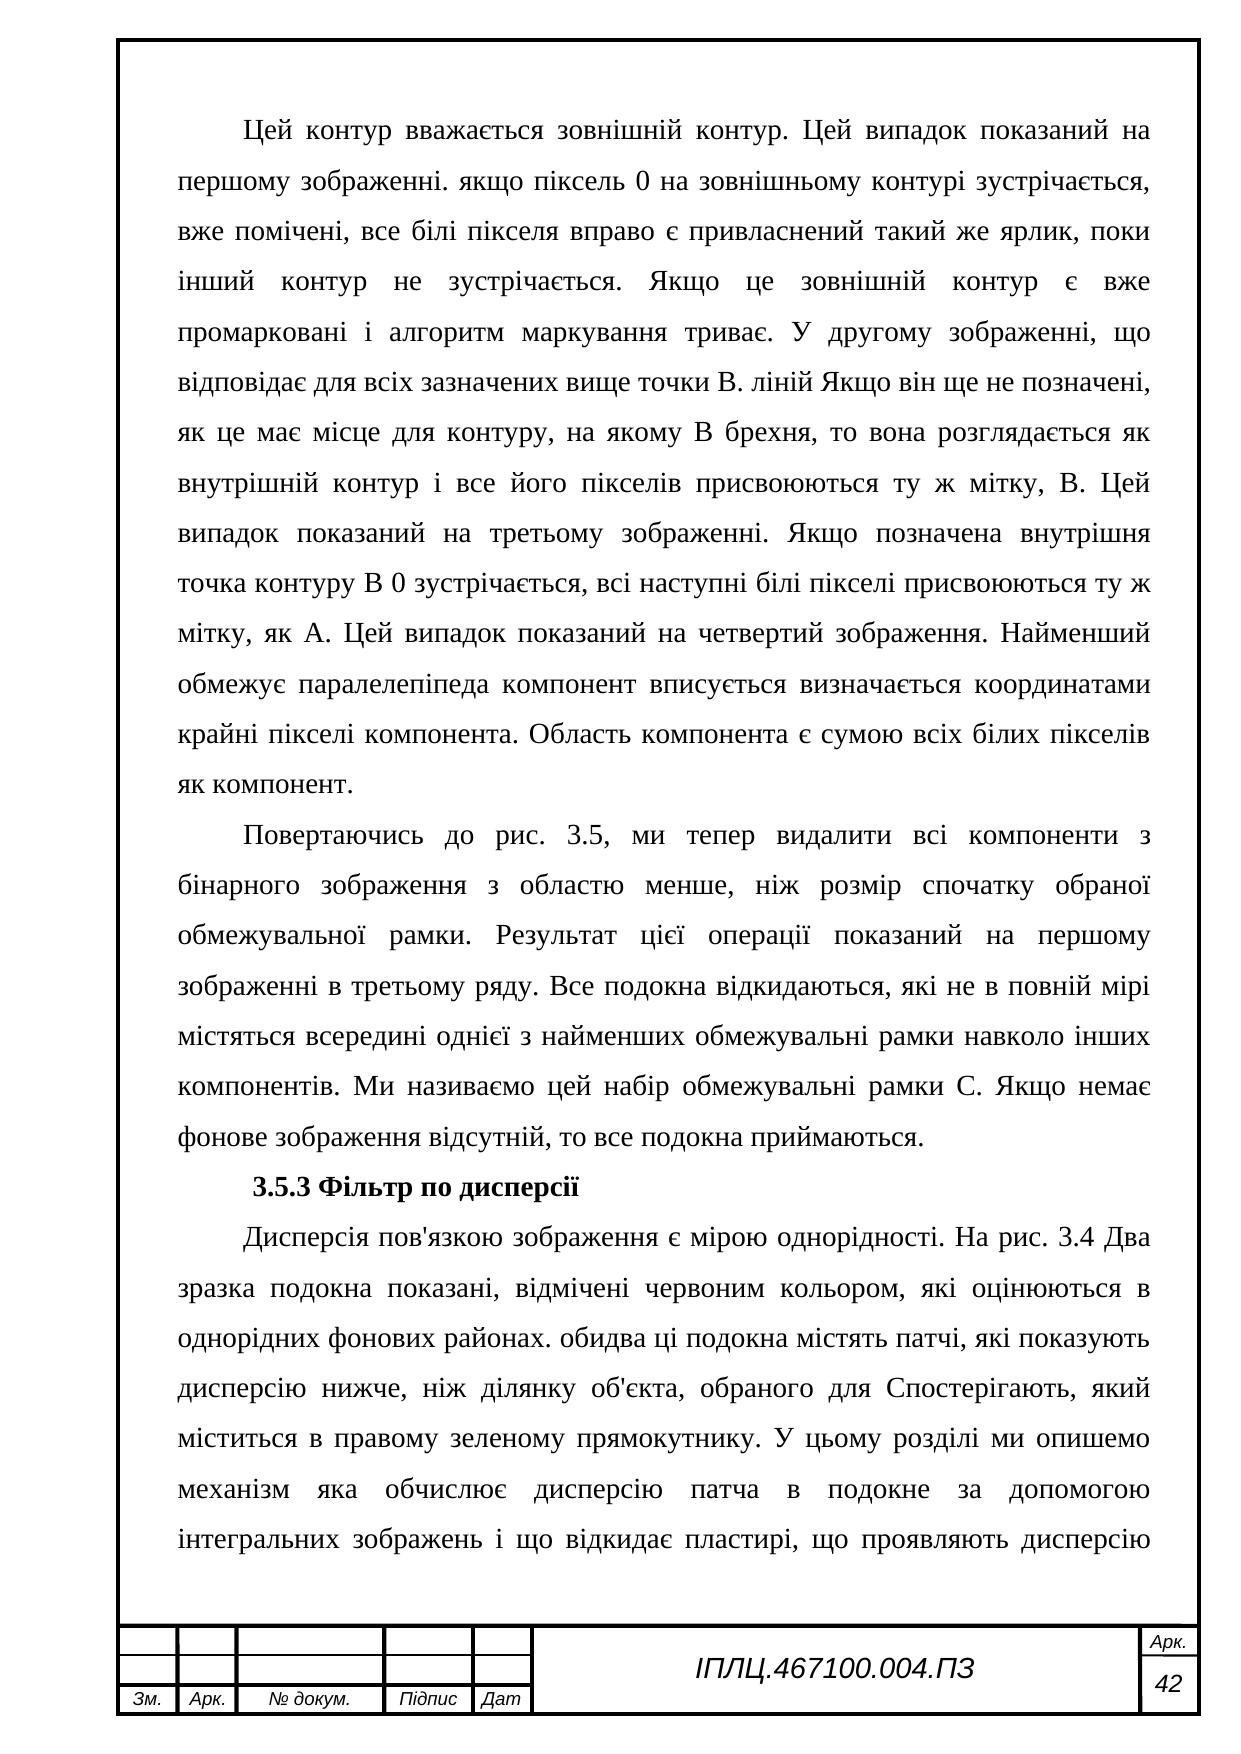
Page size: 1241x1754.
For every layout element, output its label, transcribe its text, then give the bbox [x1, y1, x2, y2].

text Цей контур вважається зовнішній контур. Цей випадок показаний на першому зображенні. якщо піксель 0 на зовнішньому контурі зустрічається, вже помічені, все білі пікселя вправо є привласнений такий же ярлик, поки інший контур не зустрічається. Якщо це зовнішній контур є вже промарковані і алгоритм маркування триває. У другому зображенні, що відповідає для всіх зазначених вище точки B. ліній Якщо він ще не позначені, як це має місце для контуру, на якому B брехня, то вона розглядається як внутрішній контур і все його пікселів присвоюються ту ж мітку, В. Цей випадок показаний на третьому зображенні. Якщо позначена внутрішня точка контуру B 0 зустрічається, всі наступні білі пікселі присвоюються ту ж мітку, як A. Цей випадок показаний на четвертий зображення. Найменший обмежує паралелепіпеда компонент вписується визначається координатами крайні пікселі компонента. Область компонента є сумою всіх білих пікселів як компонент. [177, 112, 1152, 800]
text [177, 1219, 1152, 1555]
subtitle Фільтр по дисперсії [252, 1169, 1152, 1203]
text Повертаючись до рис. 3.5, ми тепер видалити всі компоненти з бінарного зображення з областю менше, ніж розмір спочатку обраної обмежувальної рамки. Результат цієї операції показаний на першому зображенні в третьому ряду. Все подокна відкидаються, які не в повній мірі містяться всередині однієї з найменших обмежувальні рамки навколо інших компонентів. Ми називаємо цей набір обмежувальні рамки C. Якщо немає фонове зображення відсутній, то все подокна приймаються. [177, 817, 1152, 1152]
